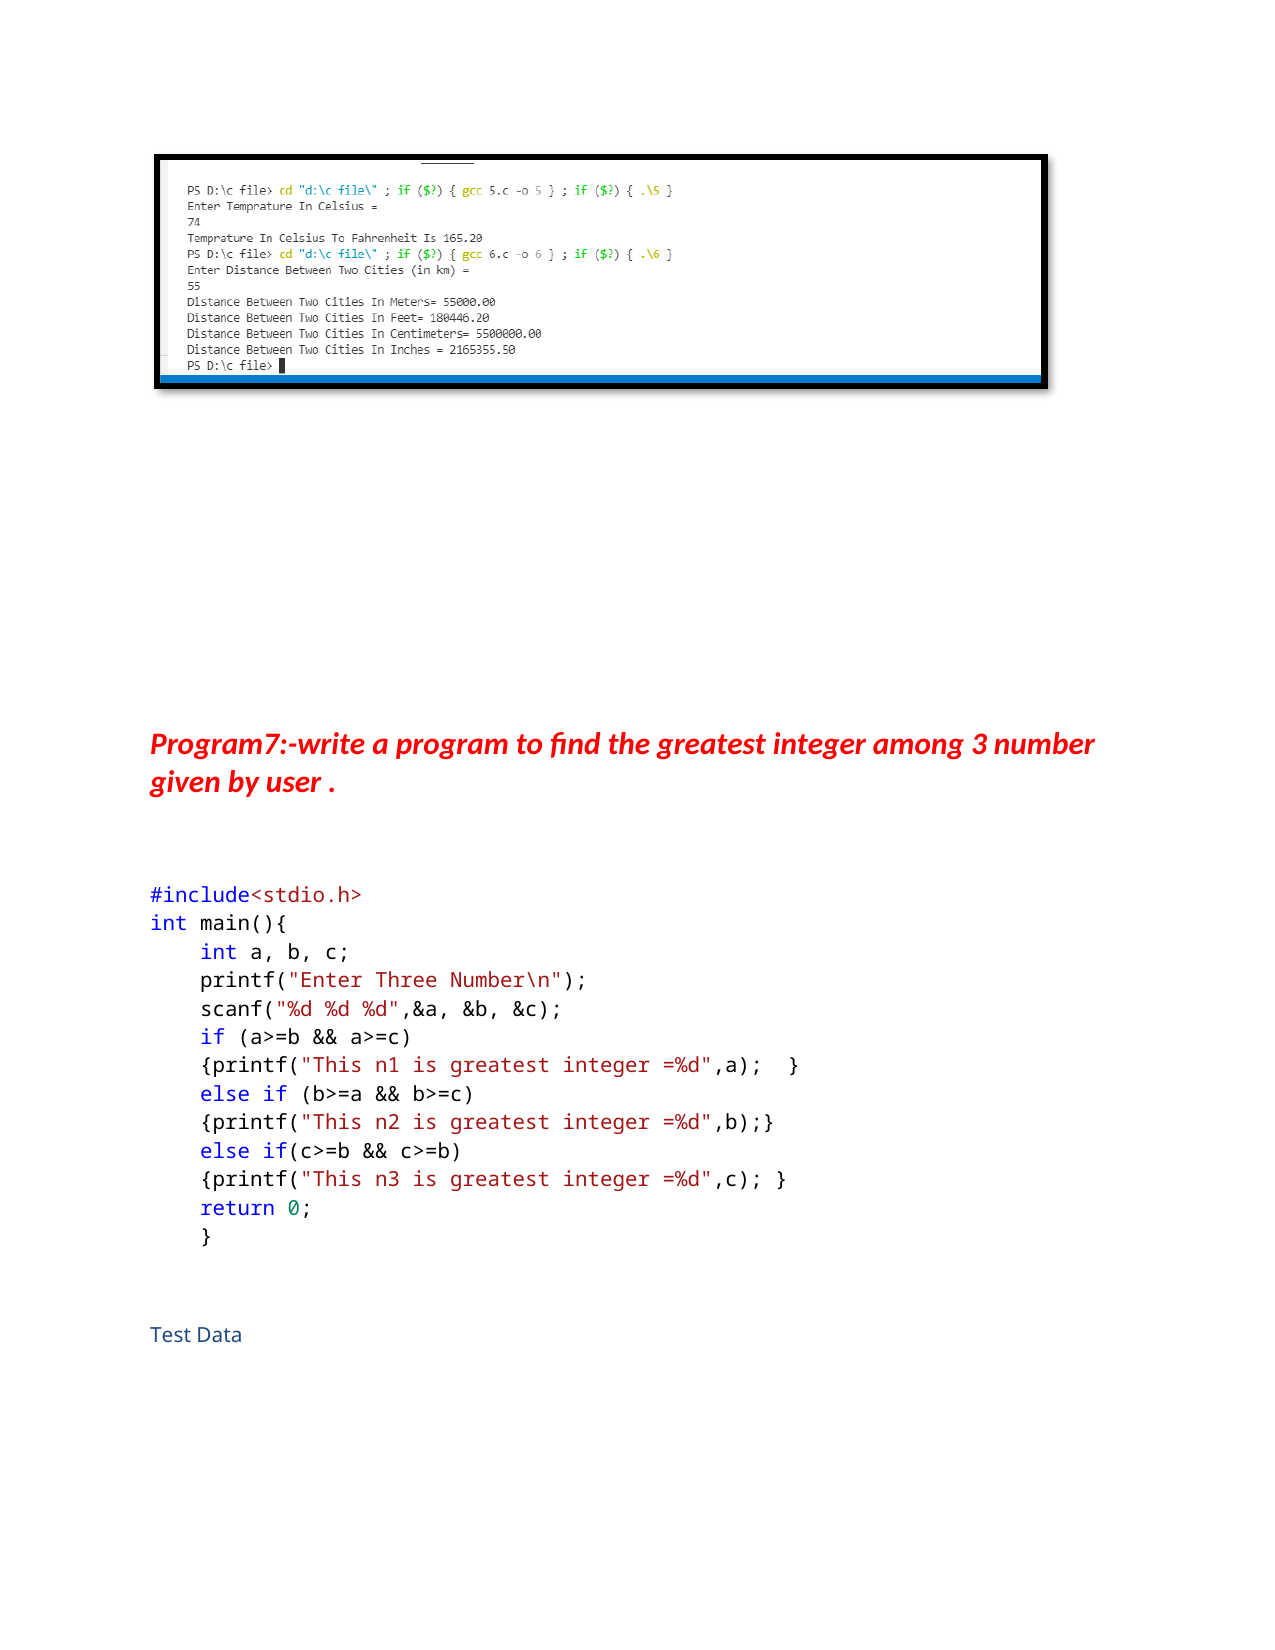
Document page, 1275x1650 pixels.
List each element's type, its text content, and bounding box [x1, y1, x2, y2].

text {printf("This n1 is greatest integer =%d",a); } [150, 1051, 1125, 1079]
text Program7:-write a program to find the greatest integer among 3 number given by user . [150, 724, 1125, 800]
text printf("Enter Three Number\n"); [150, 965, 1125, 994]
text int a, b, c; [150, 937, 1125, 965]
text if (a>=b && a>=c) [150, 1022, 1125, 1051]
picture [160, 160, 1041, 383]
text Test Data [150, 1320, 1125, 1348]
text else if (b>=a && b>=c) [150, 1079, 1125, 1107]
text else if(c>=b && c>=b) [150, 1136, 1125, 1164]
text int main(){ [150, 908, 1125, 937]
text } [150, 1221, 1125, 1249]
text scanf("%d %d %d",&a, &b, &c); [150, 994, 1125, 1022]
text {printf("This n2 is greatest integer =%d",b);} [150, 1107, 1125, 1136]
text {printf("This n3 is greatest integer =%d",c); } [150, 1164, 1125, 1193]
text return 0; [150, 1193, 1125, 1221]
text #include<stdio.h> [150, 880, 1125, 908]
